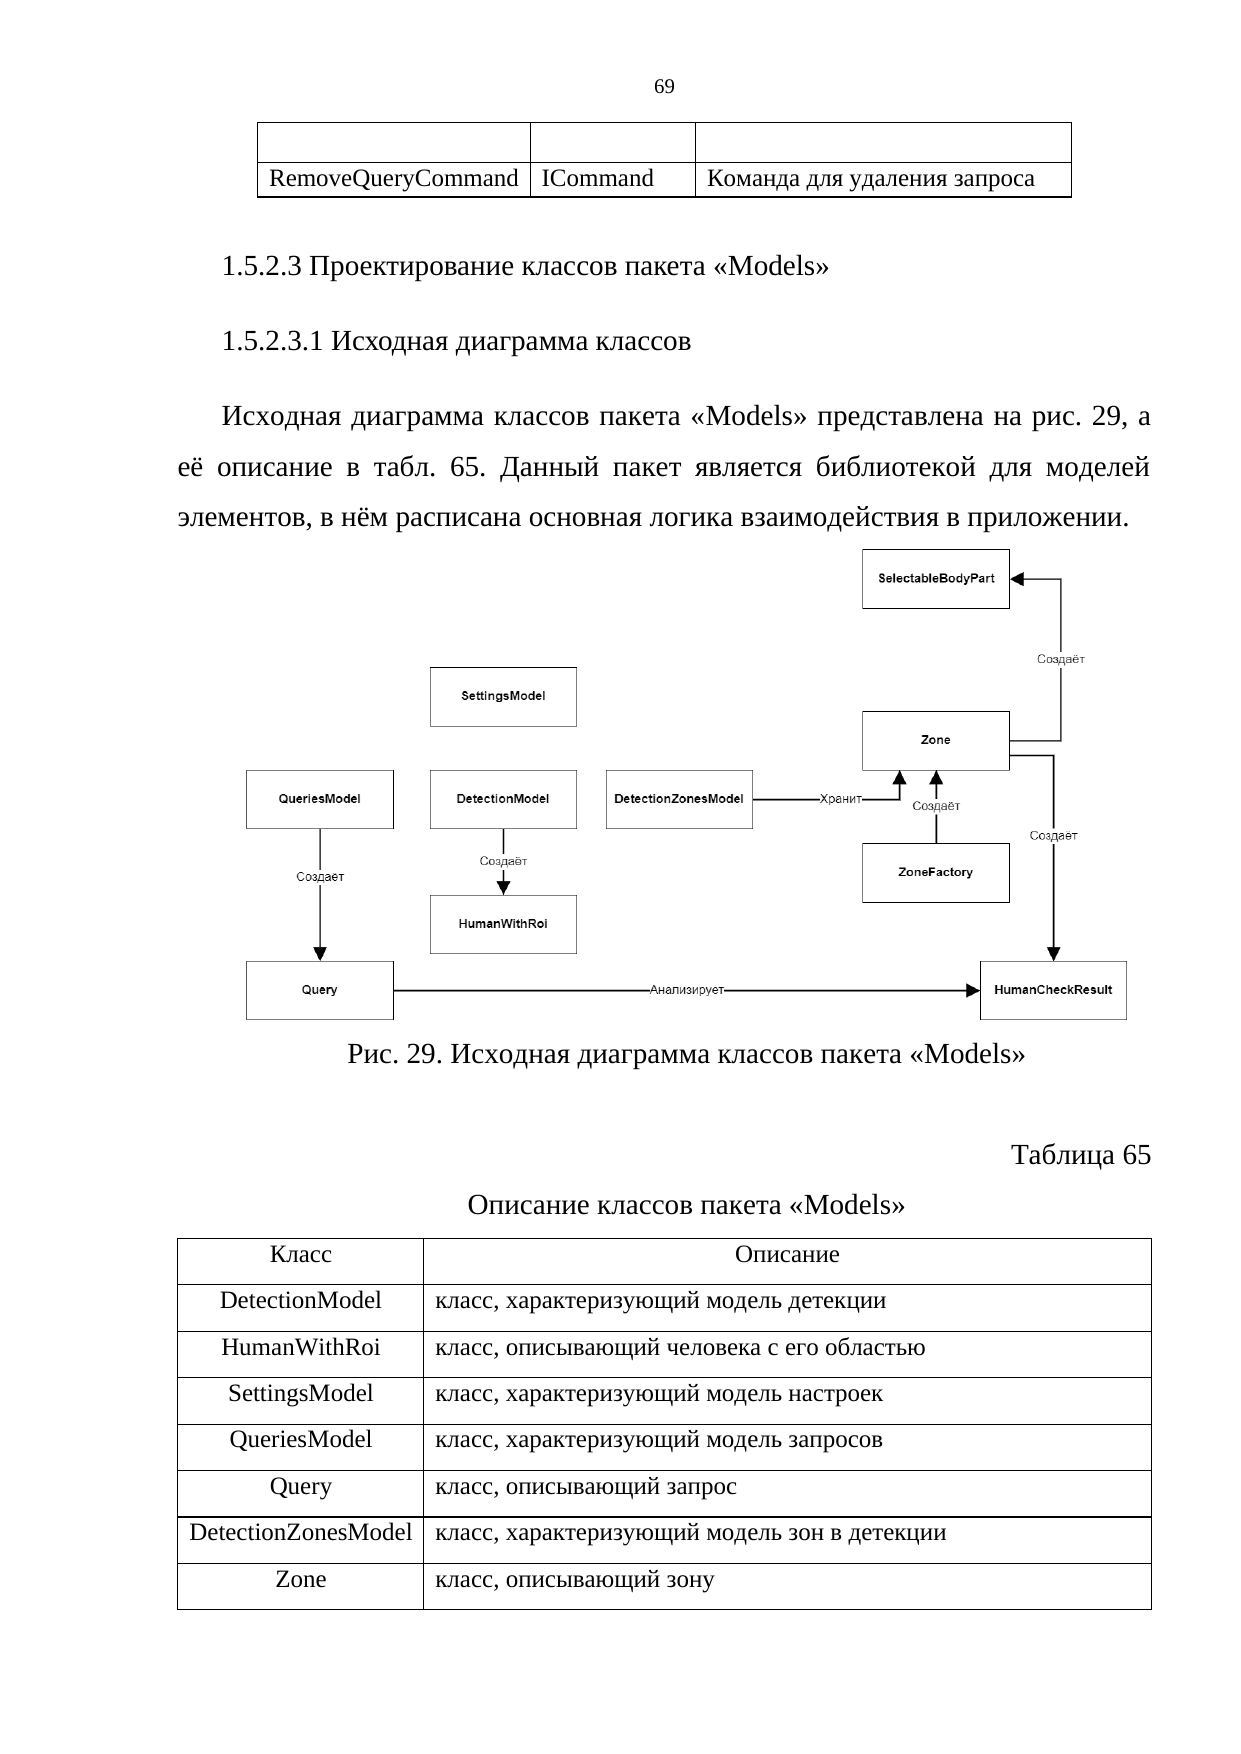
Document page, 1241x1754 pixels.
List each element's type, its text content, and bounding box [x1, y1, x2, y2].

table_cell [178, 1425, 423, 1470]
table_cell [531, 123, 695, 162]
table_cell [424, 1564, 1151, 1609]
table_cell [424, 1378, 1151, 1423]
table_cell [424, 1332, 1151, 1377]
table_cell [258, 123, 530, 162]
text 1.5.2.3 Проектирование классов пакета «Models» [177, 248, 1152, 281]
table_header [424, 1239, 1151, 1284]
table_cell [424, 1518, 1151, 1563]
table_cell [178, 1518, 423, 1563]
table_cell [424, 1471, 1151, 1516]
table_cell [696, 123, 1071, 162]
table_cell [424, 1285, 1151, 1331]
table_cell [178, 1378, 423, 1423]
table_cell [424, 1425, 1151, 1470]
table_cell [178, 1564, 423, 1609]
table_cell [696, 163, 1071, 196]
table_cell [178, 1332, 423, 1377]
text Рис. 29. Исходная диаграмма классов пакета «Models» [177, 1036, 1152, 1070]
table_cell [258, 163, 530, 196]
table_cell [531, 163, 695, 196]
text Описание классов пакета «Models» [177, 1187, 1152, 1221]
text Исходная диаграмма классов пакета «Models» представлена на рис. 29, а её описание в табл. 65. Данный пакет является библиотекой для моделей элементов, в нём расписана основная логика взаимодействия в приложении. [177, 398, 1152, 532]
text Таблица 65 [177, 1137, 1152, 1171]
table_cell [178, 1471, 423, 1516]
picture [246, 549, 1127, 1020]
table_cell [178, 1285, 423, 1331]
text 1.5.2.3.1 Исходная диаграмма классов [177, 323, 1152, 357]
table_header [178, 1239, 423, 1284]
